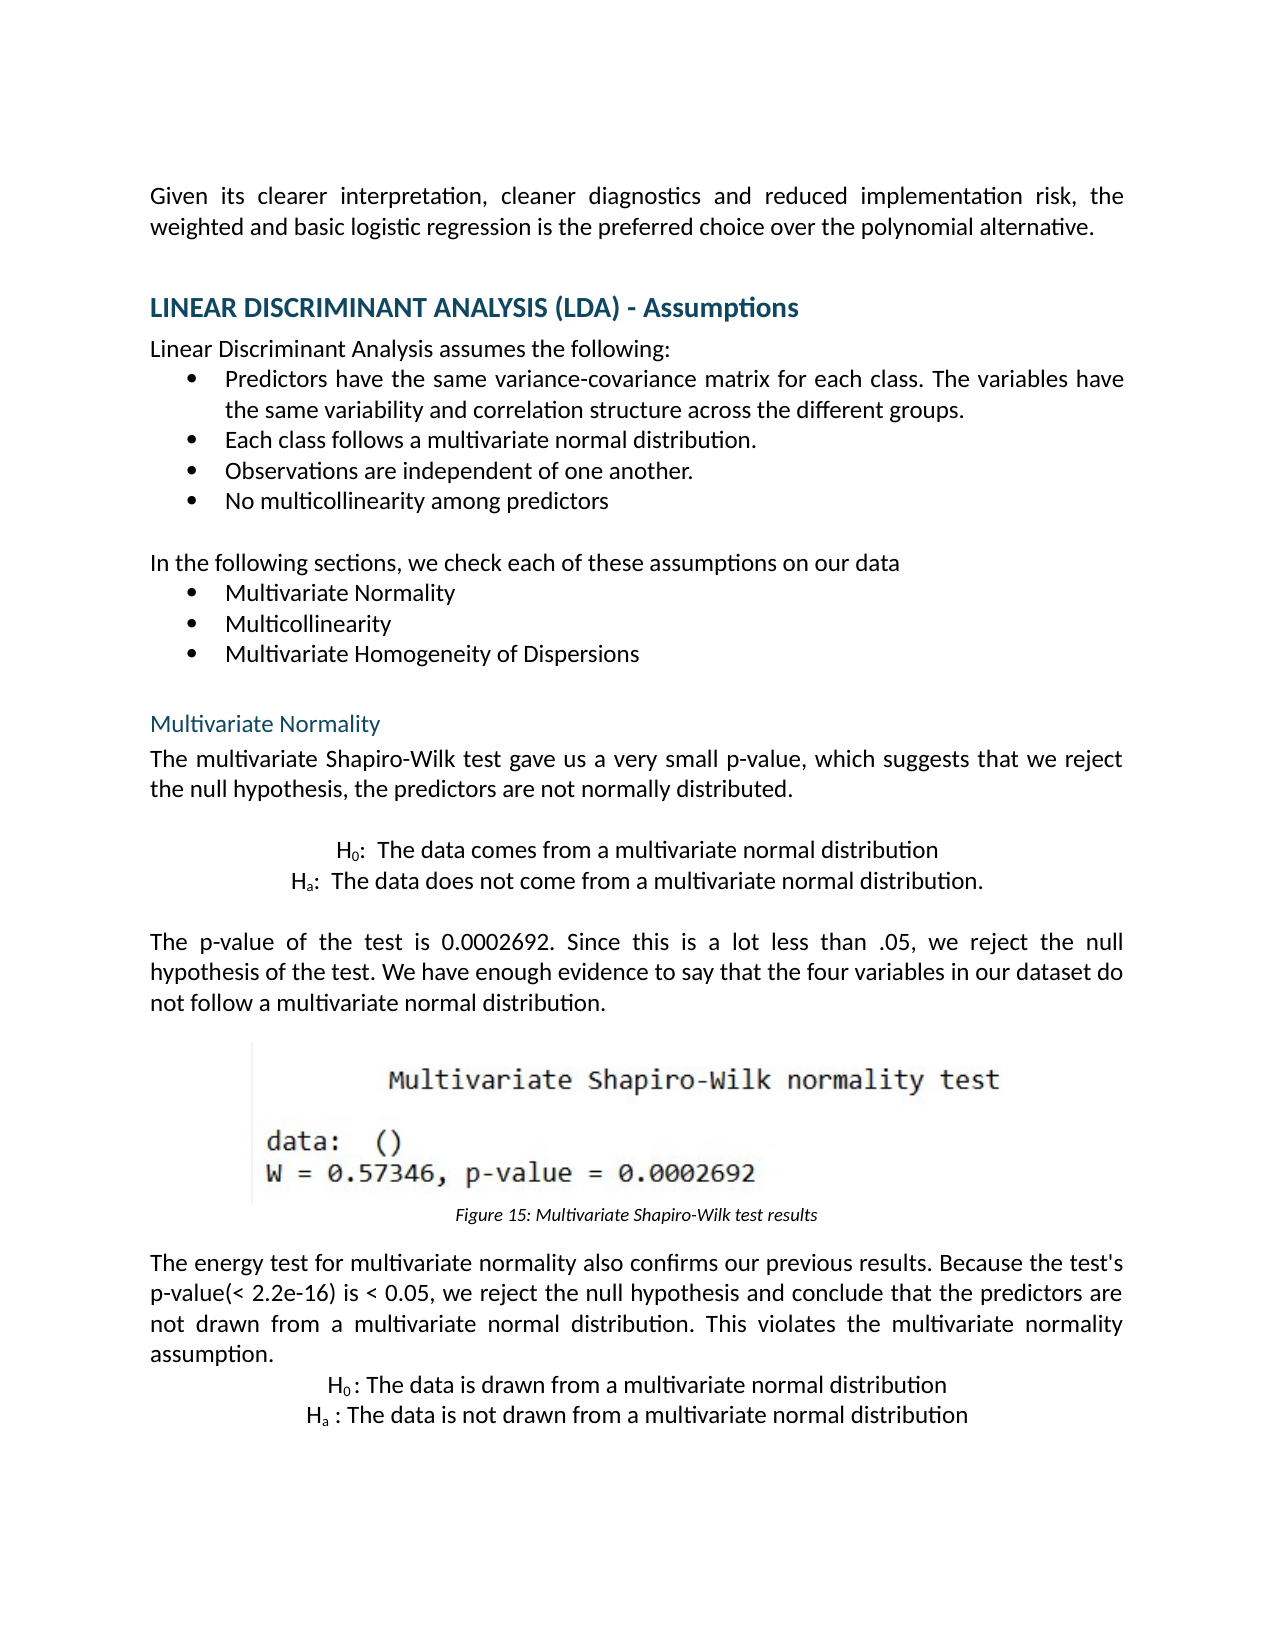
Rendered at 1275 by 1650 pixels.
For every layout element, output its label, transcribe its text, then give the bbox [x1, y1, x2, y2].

text The energy test for multivariate normality also confirms our previous results. Because the test's p-value(< 2.2e-16) is < 0.05, we reject the null hypothesis and conclude that the predictors are not drawn from a multivariate normal distribution. This violates the multivariate normality assumption. [150, 1247, 1125, 1369]
list Multivariate Normality [187, 578, 1125, 608]
list Predictors have the same variance-covariance matrix for each class. The variables have the same variability and correlation structure across the different groups. [187, 363, 1125, 424]
text Ha: The data does not come from a multivariate normal distribution. [150, 865, 1125, 895]
list Each class follows a multivariate normal distribution. [187, 424, 1125, 455]
list Observations are independent of one another. [187, 455, 1125, 485]
text Linear Discriminant Analysis assumes the following: [150, 333, 1125, 363]
text In the following sections, we check each of these assumptions on our data [150, 547, 1125, 578]
text The p-value of the test is 0.0002692. Since this is a lot less than .05, we reject the null hypothesis of the test. We have enough evidence to say that the four variables in our dataset do not follow a multivariate normal distribution. [150, 926, 1125, 1017]
text Figure 15: Multivariate Shapiro-Wilk test results [150, 1203, 1125, 1226]
text H0 : The data is drawn from a multivariate normal distribution [150, 1369, 1125, 1400]
list No multicollinearity among predictors [187, 485, 1125, 516]
list Multivariate Homogeneity of Dispersions [187, 639, 1125, 669]
list Multicollinearity [187, 608, 1125, 639]
text The multivariate Shapiro-Wilk test gave us a very small p-value, which suggests that we reject the null hypothesis, the predictors are not normally distributed. [150, 743, 1125, 804]
subtitle Multivariate Normality [150, 708, 1125, 738]
text Ha : The data is not drawn from a multivariate normal distribution [150, 1400, 1125, 1430]
picture [251, 1042, 1024, 1204]
text H0: The data comes from a multivariate normal distribution [150, 834, 1125, 865]
text Given its clearer interpretation, cleaner diagnostics and reduced implementation risk, the weighted and basic logistic regression is the preferred choice over the polynomial alternative. [150, 181, 1125, 242]
subtitle LINEAR DISCRIMINANT ANALYSIS (LDA) - Assumptions [150, 289, 1125, 324]
